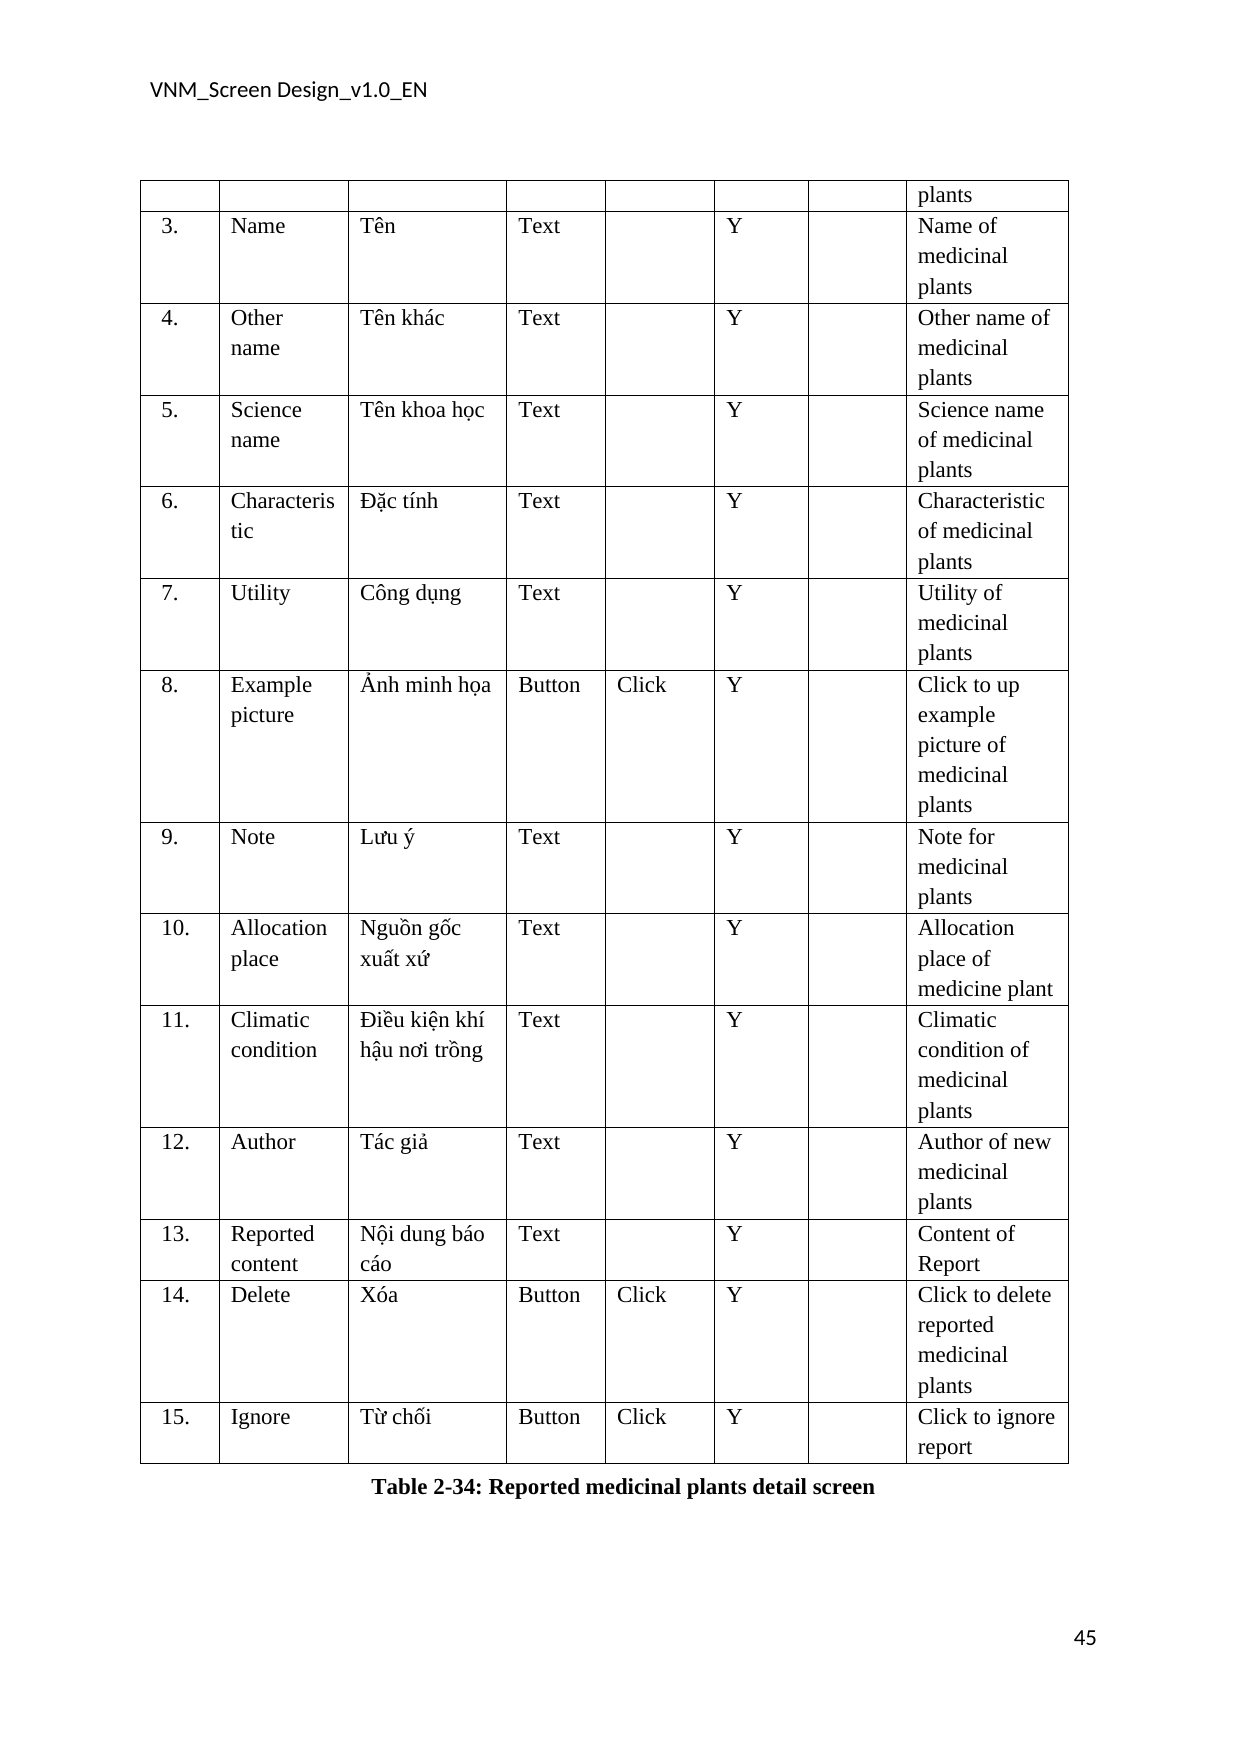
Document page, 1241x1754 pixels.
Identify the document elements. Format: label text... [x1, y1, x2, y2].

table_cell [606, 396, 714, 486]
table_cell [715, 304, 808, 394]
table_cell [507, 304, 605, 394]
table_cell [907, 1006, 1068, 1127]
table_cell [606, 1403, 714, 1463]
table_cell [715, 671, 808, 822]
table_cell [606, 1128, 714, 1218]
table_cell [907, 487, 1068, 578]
text Table 2-34: Reported medicinal plants detail screen [150, 1473, 1097, 1499]
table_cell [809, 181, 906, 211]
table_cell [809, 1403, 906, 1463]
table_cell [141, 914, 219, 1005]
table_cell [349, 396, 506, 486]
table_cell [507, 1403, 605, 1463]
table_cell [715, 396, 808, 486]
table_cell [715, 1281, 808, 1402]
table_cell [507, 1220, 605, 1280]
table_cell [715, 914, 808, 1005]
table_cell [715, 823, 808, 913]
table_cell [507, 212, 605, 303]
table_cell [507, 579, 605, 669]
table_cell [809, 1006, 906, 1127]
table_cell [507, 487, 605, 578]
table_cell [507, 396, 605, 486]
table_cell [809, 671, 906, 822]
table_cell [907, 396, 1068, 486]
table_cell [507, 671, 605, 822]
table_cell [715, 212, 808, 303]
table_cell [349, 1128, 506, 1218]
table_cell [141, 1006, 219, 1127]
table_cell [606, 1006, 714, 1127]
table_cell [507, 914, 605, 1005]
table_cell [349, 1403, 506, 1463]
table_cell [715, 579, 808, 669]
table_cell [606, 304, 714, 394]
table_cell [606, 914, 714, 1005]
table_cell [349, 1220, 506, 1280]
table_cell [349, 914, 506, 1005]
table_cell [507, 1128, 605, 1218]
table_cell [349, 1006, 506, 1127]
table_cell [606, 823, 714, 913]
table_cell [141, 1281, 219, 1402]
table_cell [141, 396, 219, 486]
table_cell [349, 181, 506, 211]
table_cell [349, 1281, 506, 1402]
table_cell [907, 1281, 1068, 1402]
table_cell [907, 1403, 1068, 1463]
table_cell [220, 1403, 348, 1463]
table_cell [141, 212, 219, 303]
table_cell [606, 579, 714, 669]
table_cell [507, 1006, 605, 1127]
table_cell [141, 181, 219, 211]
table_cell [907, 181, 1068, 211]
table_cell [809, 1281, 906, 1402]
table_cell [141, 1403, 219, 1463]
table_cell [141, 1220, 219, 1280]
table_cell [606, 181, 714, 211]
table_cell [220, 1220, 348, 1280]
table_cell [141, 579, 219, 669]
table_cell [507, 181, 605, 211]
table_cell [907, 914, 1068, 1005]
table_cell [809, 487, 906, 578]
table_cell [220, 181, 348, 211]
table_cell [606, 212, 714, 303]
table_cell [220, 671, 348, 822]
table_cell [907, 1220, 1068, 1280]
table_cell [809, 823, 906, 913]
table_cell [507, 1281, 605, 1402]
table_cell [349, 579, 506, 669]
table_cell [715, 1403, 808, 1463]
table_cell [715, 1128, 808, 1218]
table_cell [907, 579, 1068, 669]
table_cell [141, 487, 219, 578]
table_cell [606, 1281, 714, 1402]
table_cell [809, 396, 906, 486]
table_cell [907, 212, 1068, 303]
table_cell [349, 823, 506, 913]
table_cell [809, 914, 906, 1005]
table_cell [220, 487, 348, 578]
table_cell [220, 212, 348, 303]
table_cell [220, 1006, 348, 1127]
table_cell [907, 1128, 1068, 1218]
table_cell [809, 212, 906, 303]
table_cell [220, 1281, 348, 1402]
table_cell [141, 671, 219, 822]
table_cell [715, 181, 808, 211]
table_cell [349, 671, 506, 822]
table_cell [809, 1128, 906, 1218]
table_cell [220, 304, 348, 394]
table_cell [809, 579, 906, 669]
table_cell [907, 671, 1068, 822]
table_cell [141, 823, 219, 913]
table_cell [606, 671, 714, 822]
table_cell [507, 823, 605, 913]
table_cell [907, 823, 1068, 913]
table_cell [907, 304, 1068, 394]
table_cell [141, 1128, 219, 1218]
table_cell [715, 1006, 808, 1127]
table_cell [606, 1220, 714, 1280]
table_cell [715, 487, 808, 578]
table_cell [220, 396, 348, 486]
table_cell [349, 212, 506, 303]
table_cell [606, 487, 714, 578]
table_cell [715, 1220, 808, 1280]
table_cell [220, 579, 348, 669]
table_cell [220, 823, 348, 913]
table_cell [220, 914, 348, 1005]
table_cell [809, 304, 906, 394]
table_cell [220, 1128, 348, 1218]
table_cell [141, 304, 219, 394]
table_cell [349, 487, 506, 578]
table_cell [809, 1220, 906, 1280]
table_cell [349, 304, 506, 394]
